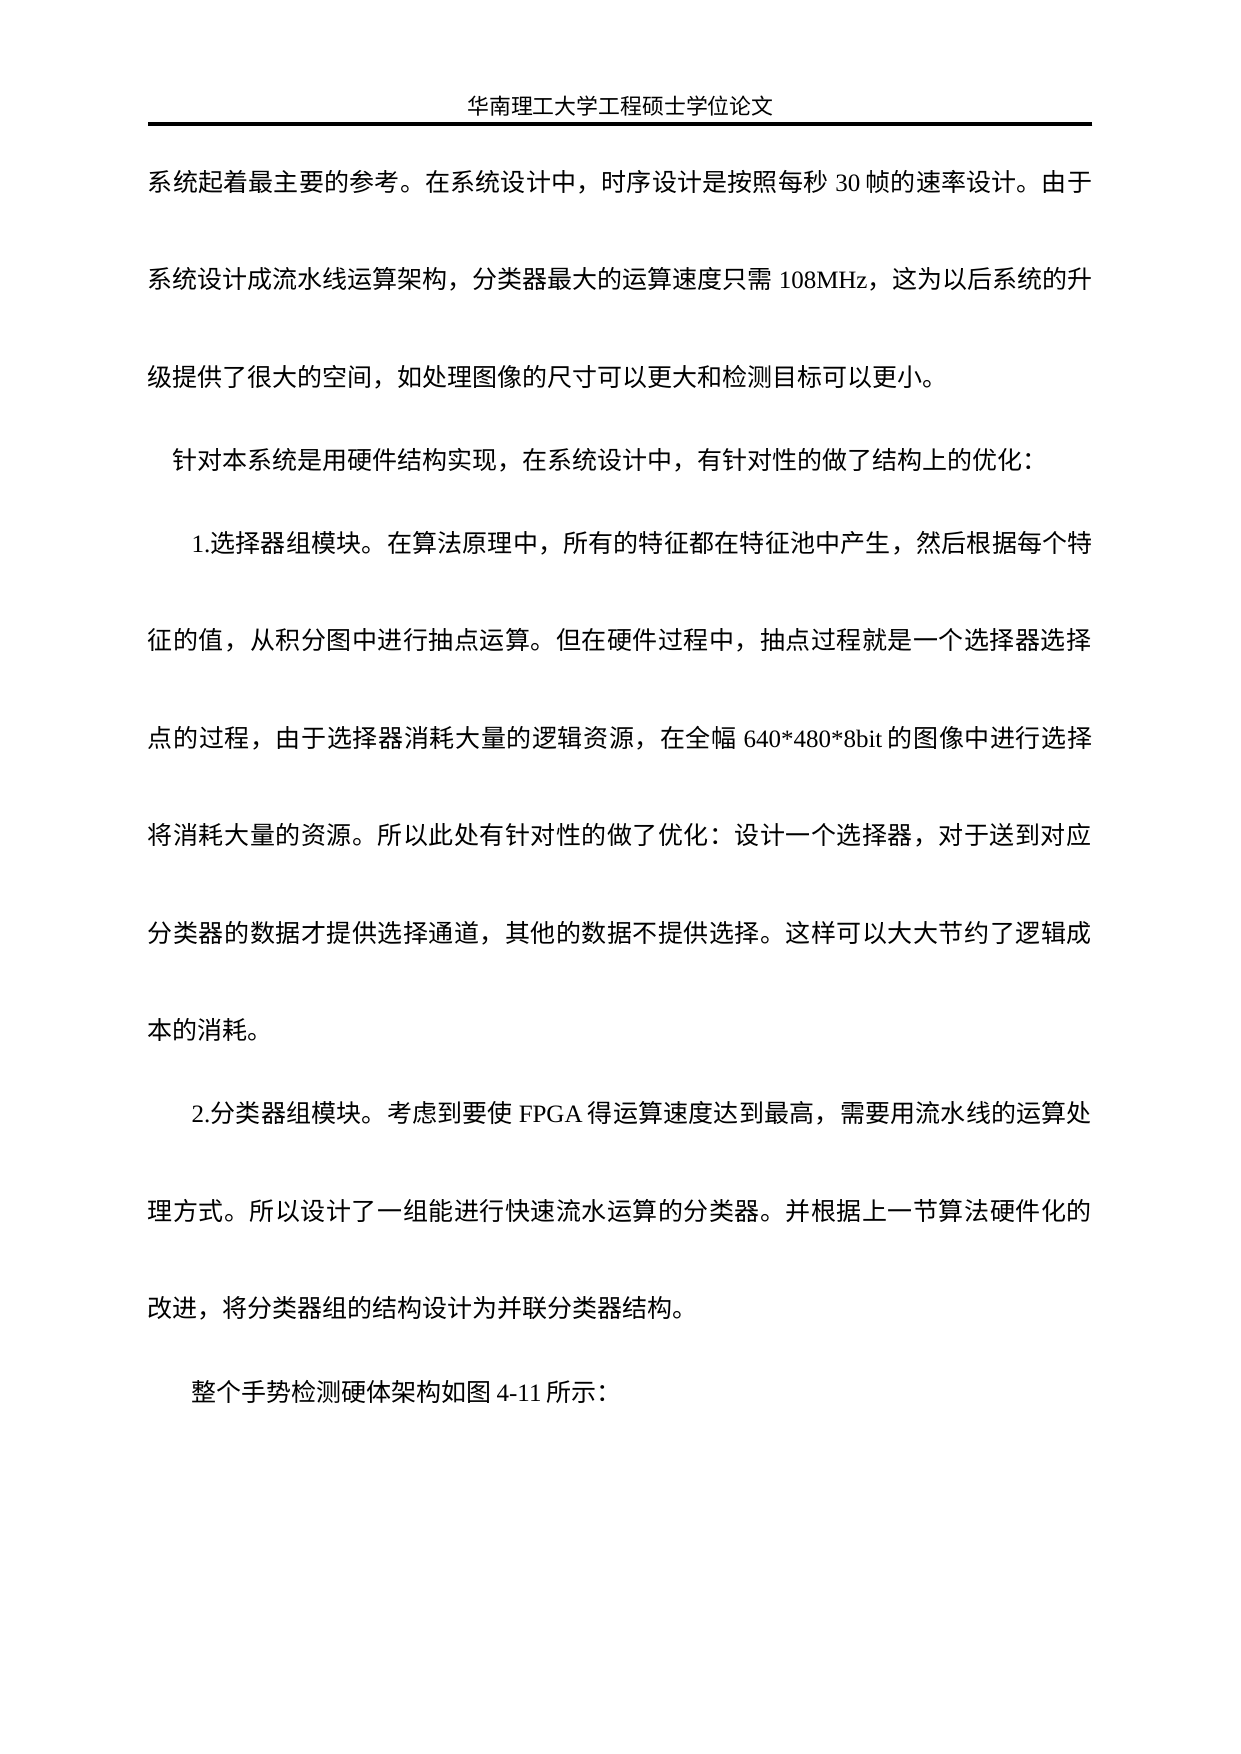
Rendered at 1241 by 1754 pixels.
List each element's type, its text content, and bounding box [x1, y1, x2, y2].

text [148, 148, 1092, 408]
text 2.分类器组模块。考虑到要使FPGA得运算速度达到最高，需要用流水线的运算处理方式。所以设计了一组能进行快速流水运算的分类器。并根据上一节算法硬件化的改进，将分类器组的结构设计为并联分类器结构。 [148, 1079, 1092, 1339]
text 整个手势检测硬体架构如图4-11所示： [148, 1358, 1092, 1423]
text 针对本系统是用硬件结构实现，在系统设计中，有针对性的做了结构上的优化： [148, 426, 1092, 491]
text 1.选择器组模块。在算法原理中，所有的特征都在特征池中产生，然后根据每个特征的值，从积分图中进行抽点运算。但在硬件过程中，抽点过程就是一个选择器选择点的过程，由于选择器消耗大量的逻辑资源，在全幅640*480*8bit的图像中进行选择将消耗大量的资源。所以此处有针对性的做了优化：设计一个选择器，对于送到对应分类器的数据才提供选择通道，其他的数据不提供选择。这样可以大大节约了逻辑成本的消耗。 [148, 509, 1092, 1061]
